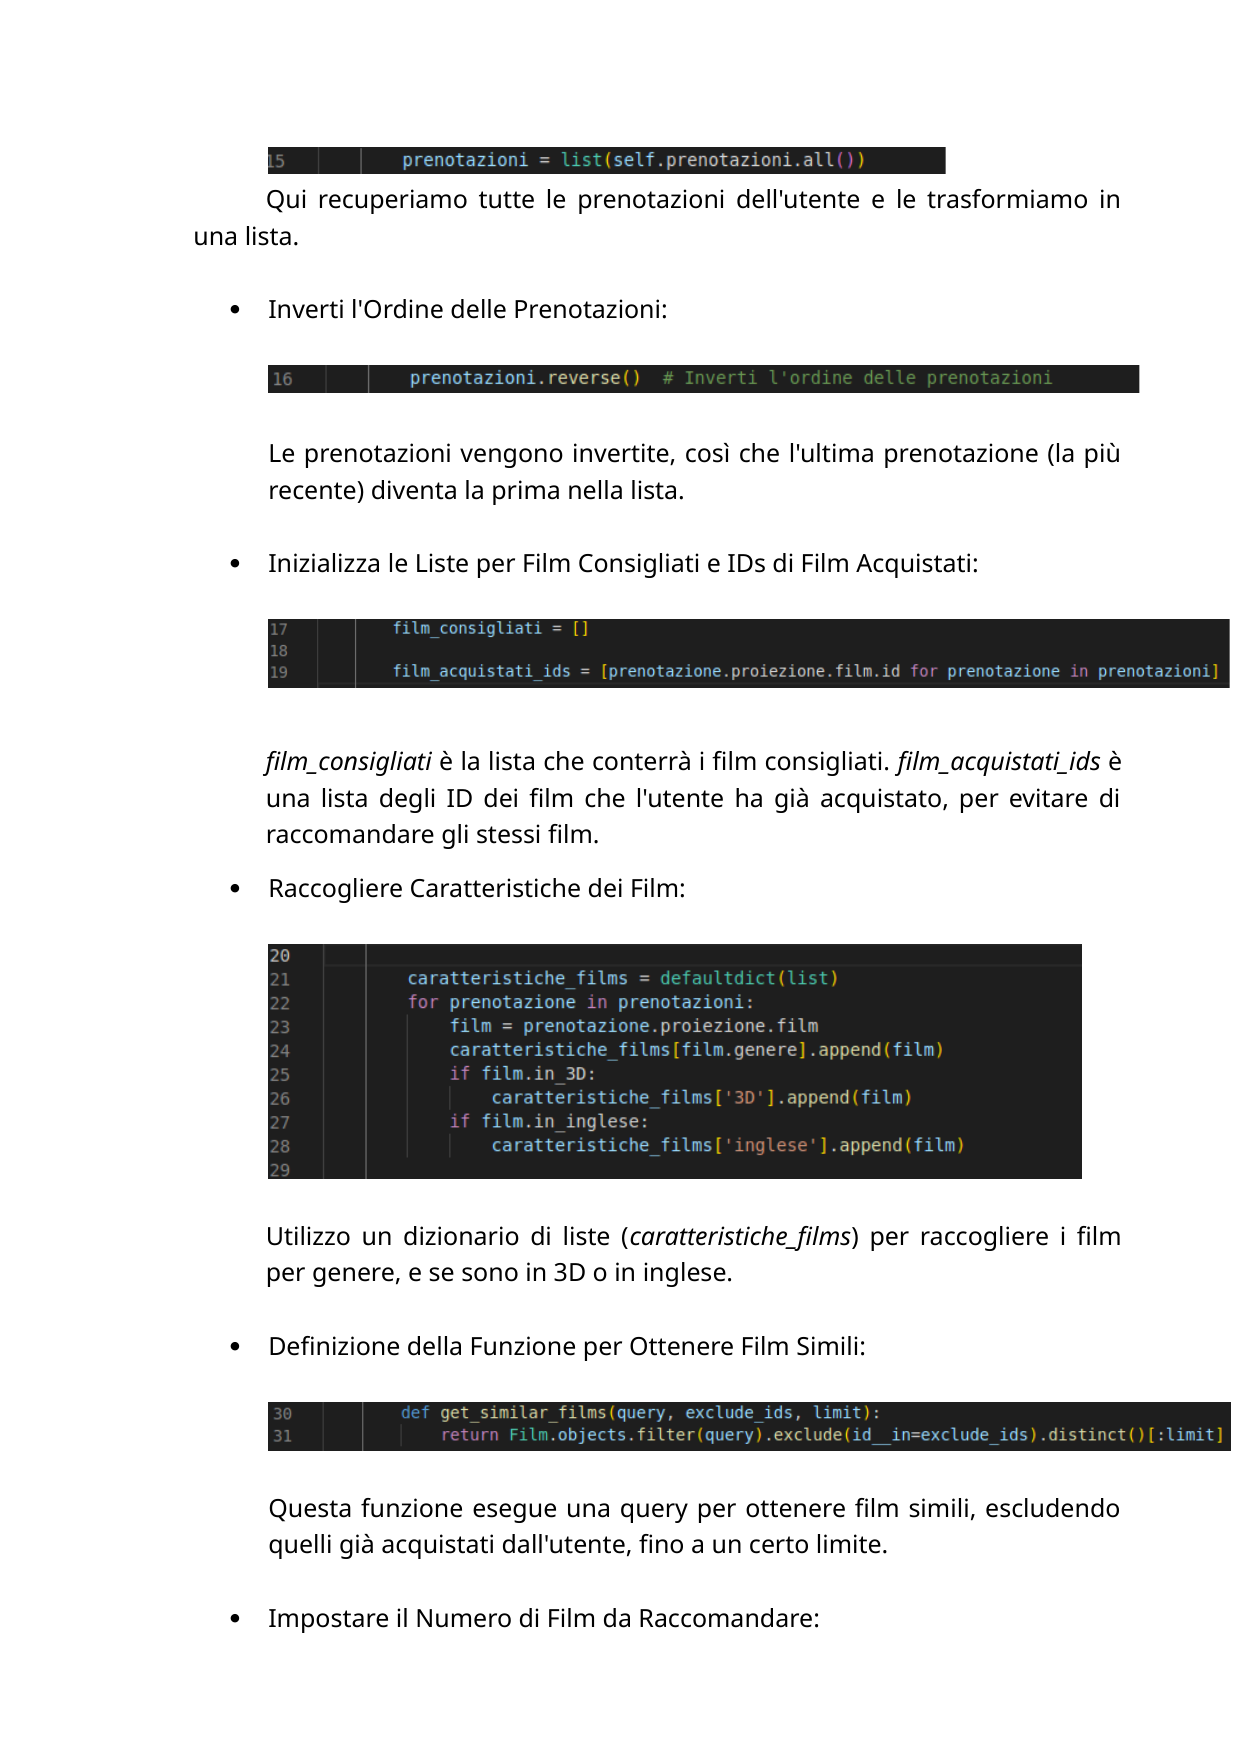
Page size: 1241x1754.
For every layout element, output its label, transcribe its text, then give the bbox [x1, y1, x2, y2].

list Qui recuperiamo tutte le prenotazioni dell'utente e le trasformiamo in una lista. [193, 181, 1122, 252]
list Impostare il Numero di Film da Raccomandare: [231, 1601, 1122, 1635]
list Questa funzione esegue una query per ottenere film simili, escludendo quelli già acquistati dall'utente, fino a un certo limite. [268, 1490, 1122, 1561]
list Inverti l'Ordine delle Prenotazioni: [231, 292, 1122, 326]
text film_consigliati è la lista che conterrà i film consigliati. film_acquistati_ids è una lista degli ID dei film che l'utente ha già acquistato, per evitare di raccomandare gli stessi film. [266, 743, 1122, 851]
picture [268, 944, 1082, 1179]
picture [268, 619, 1230, 688]
list Definizione della Funzione per Ottenere Film Simili: [231, 1329, 1122, 1363]
list Le prenotazioni vengono invertite, così che l'ultima prenotazione (la più recente) diventa la prima nella lista. [268, 436, 1122, 507]
picture [268, 147, 946, 174]
picture [268, 1402, 1231, 1451]
list Inizializza le Liste per Film Consigliati e IDs di Film Acquistati: [231, 546, 1122, 580]
picture [268, 365, 1140, 393]
list Utilizzo un dizionario di liste (caratteristiche_films) per raccogliere i film per genere, e se sono in 3D o in inglese. [266, 1218, 1122, 1289]
list Raccogliere Caratteristiche dei Film: [231, 871, 1122, 904]
